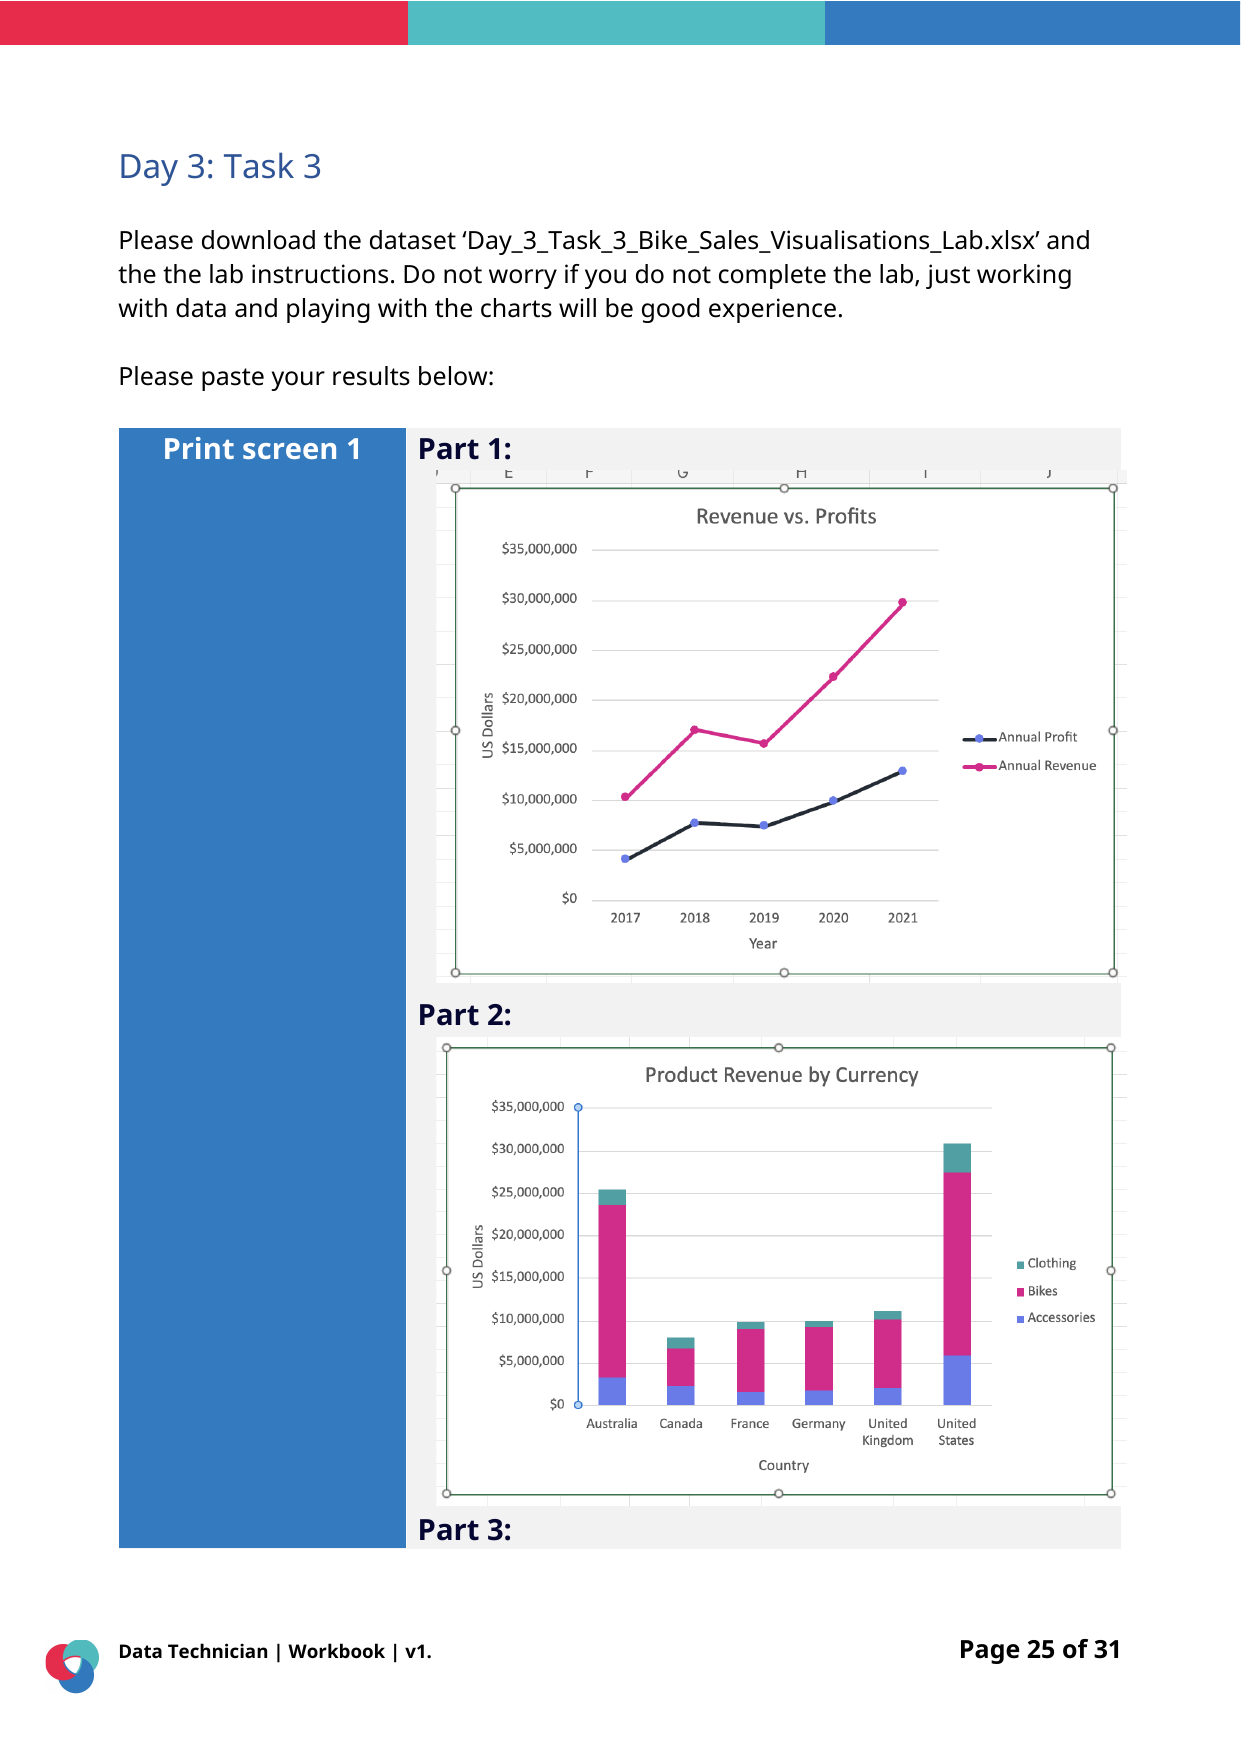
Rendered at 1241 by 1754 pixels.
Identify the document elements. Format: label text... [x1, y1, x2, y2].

subtitle Day 3: Task 3 [118, 143, 1122, 188]
picture [45, 1640, 100, 1694]
text Please download the dataset ‘Day_3_Task_3_Bike_Sales_Visualisations_Lab.xlsx’ and the the lab instructions. Do not worry if you do not complete the lab, just working with data and playing with the charts will be good experience. [118, 223, 1122, 325]
text Please paste your results below: [118, 359, 1122, 393]
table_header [407, 428, 1121, 1548]
table_header Print screen 1 [119, 428, 406, 1548]
